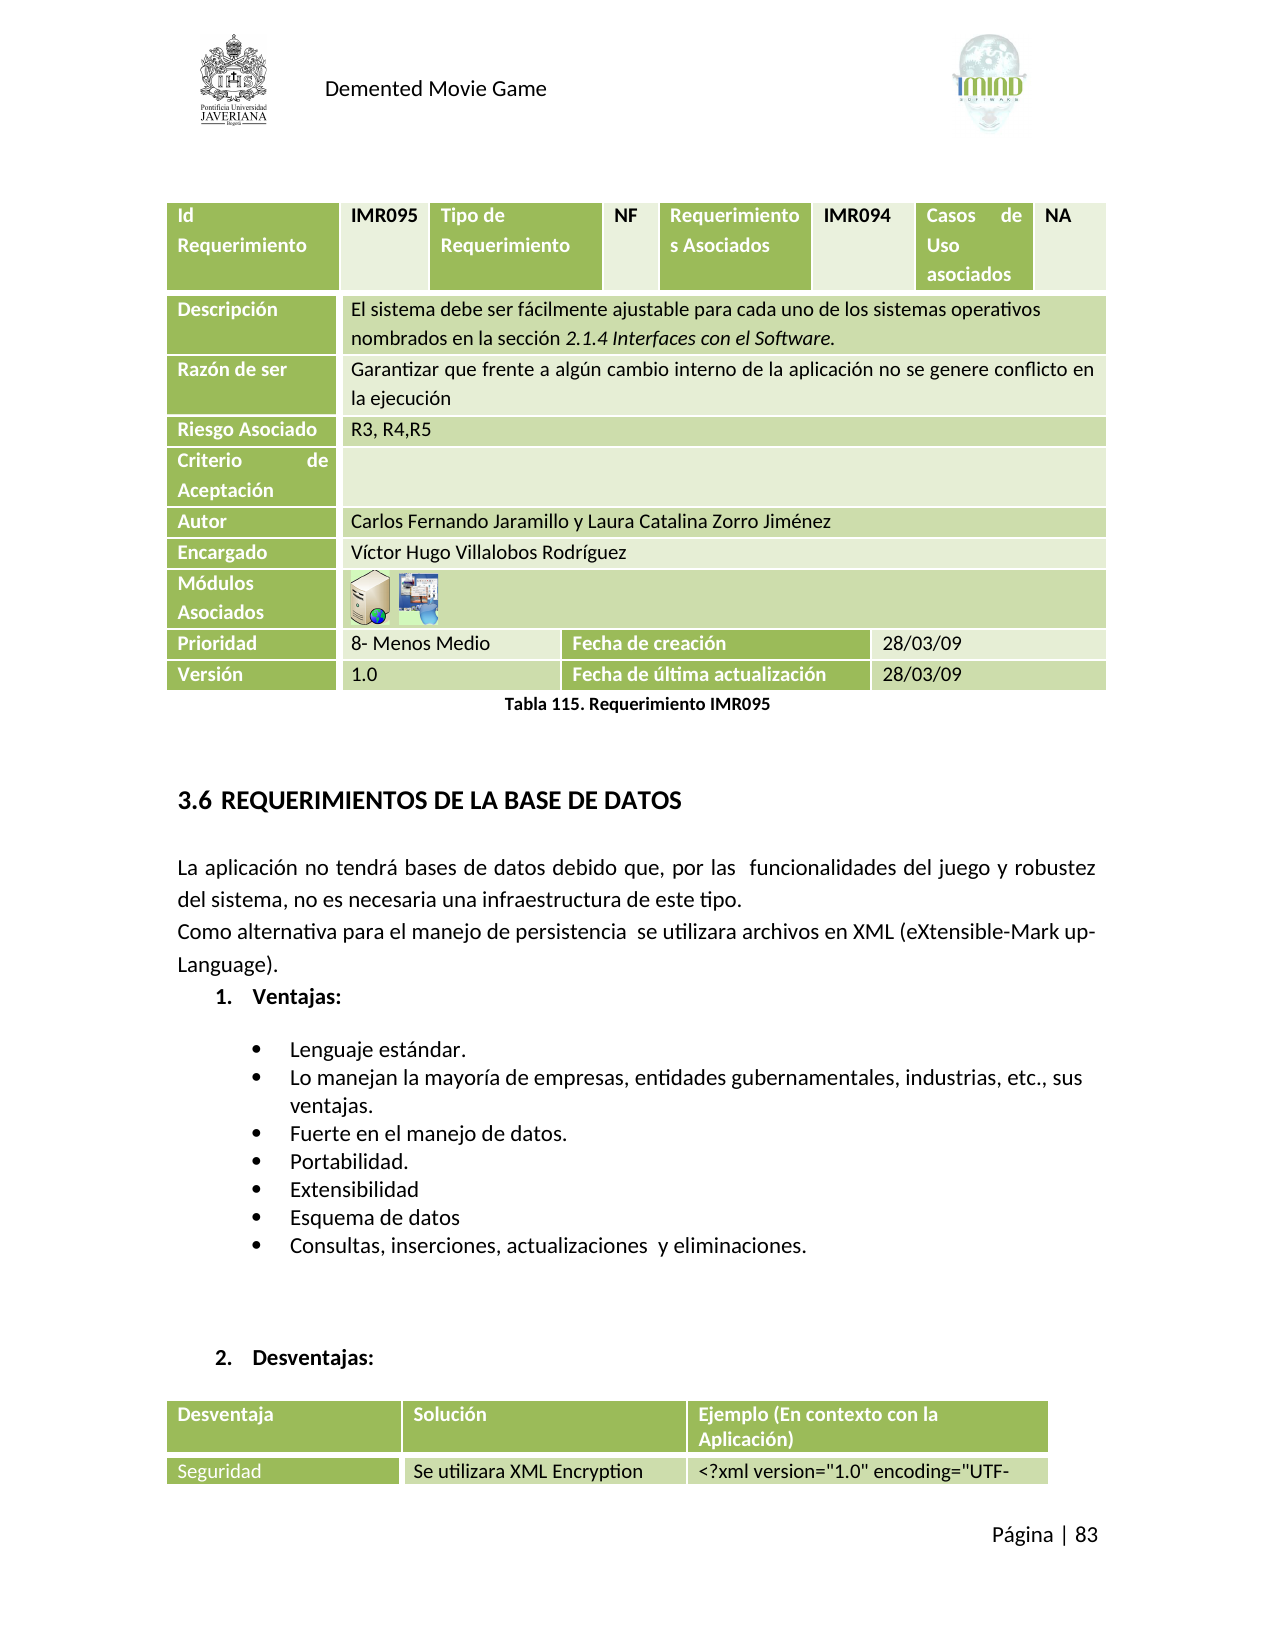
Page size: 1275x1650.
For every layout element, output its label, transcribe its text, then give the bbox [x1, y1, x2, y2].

list Fuerte en el manejo de datos. [252, 1119, 1098, 1147]
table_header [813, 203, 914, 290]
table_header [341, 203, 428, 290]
picture [951, 34, 1033, 138]
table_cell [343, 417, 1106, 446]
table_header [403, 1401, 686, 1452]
picture [399, 573, 439, 625]
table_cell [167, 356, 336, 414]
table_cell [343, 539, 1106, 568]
list Esquema de datos [252, 1203, 1098, 1231]
text Tabla 115. Requerimiento IMR095 [177, 692, 1098, 715]
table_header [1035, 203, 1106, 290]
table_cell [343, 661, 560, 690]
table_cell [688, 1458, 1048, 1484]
subtitle REQUERIMIENTOS DE LA BASE DE DATOS [177, 783, 1098, 816]
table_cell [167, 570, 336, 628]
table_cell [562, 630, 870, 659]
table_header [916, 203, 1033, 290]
list Portabilidad. [252, 1147, 1098, 1175]
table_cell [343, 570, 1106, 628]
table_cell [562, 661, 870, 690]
list Consultas, inserciones, actualizaciones y eliminaciones. [252, 1231, 1098, 1259]
list Desventajas: [215, 1343, 1098, 1371]
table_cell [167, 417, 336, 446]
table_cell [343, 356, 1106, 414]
picture [200, 34, 267, 126]
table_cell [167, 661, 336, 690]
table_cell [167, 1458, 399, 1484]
list Lo manejan la mayoría de empresas, entidades gubernamentales, industrias, etc., sus ventajas. [252, 1063, 1098, 1119]
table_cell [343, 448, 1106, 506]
picture [350, 570, 390, 625]
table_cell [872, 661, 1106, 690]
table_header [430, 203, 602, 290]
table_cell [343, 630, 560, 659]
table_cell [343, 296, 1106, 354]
text Como alternativa para el manejo de persistencia se utilizara archivos en XML (eXtensible-Mark up-Language). [177, 917, 1098, 978]
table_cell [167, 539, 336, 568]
list Ventajas: [215, 982, 1098, 1010]
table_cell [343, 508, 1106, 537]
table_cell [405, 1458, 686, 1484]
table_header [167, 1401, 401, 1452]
list Lenguaje estándar. [252, 1035, 1098, 1063]
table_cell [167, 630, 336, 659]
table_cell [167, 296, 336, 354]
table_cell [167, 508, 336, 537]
text La aplicación no tendrá bases de datos debido que, por las funcionalidades del juego y robustez del sistema, no es necesaria una infraestructura de este tipo. [177, 853, 1098, 913]
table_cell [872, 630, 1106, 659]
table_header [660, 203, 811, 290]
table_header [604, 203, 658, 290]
list Extensibilidad [252, 1175, 1098, 1203]
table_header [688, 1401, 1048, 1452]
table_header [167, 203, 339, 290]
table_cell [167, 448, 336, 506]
